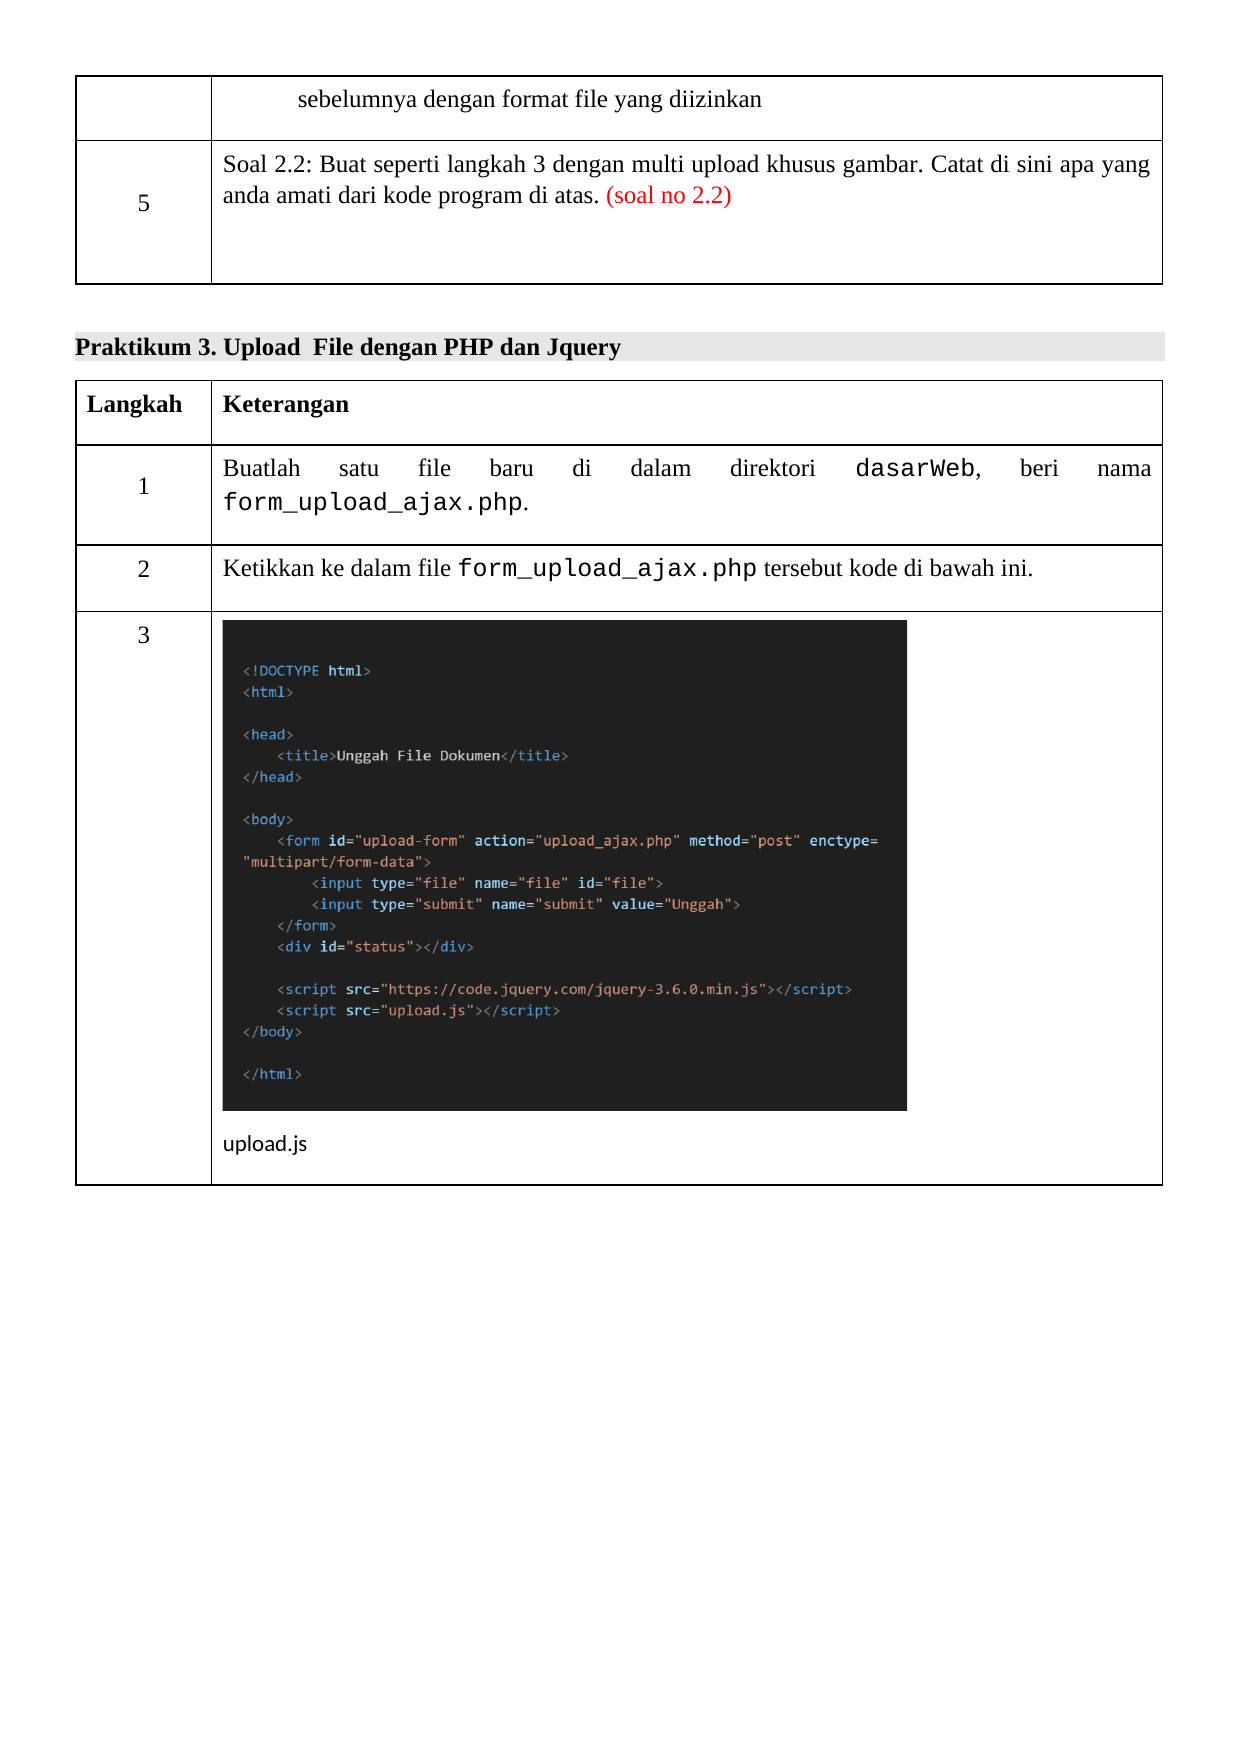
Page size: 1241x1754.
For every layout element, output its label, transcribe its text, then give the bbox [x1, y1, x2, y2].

table_cell 4 [77, 77, 211, 140]
table_cell Buatlah satu file baru di dalam direktori dasarWeb, beri nama form_upload_ajax.php. [212, 446, 1162, 544]
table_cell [212, 77, 1162, 140]
table_header Langkah [77, 381, 211, 444]
table_cell 2 [77, 546, 211, 611]
picture [222, 620, 908, 1111]
table_cell Ketikkan ke dalam file form_upload_ajax.php tersebut kode di bawah ini. [212, 546, 1162, 611]
table_cell 3 [77, 612, 211, 1184]
table_cell upload.js upload_ajax.php [212, 612, 1162, 1184]
text Praktikum 3. Upload File dengan PHP dan Jquery [75, 332, 1165, 361]
table_cell 1 [77, 446, 211, 544]
table_cell 5 [77, 141, 211, 283]
table_header Keterangan [212, 381, 1162, 444]
table_cell Soal 2.2: Buat seperti langkah 3 dengan multi upload khusus gambar. Catat di sini apa yang anda amati dari kode program di atas. (soal no 2.2) [212, 141, 1162, 283]
